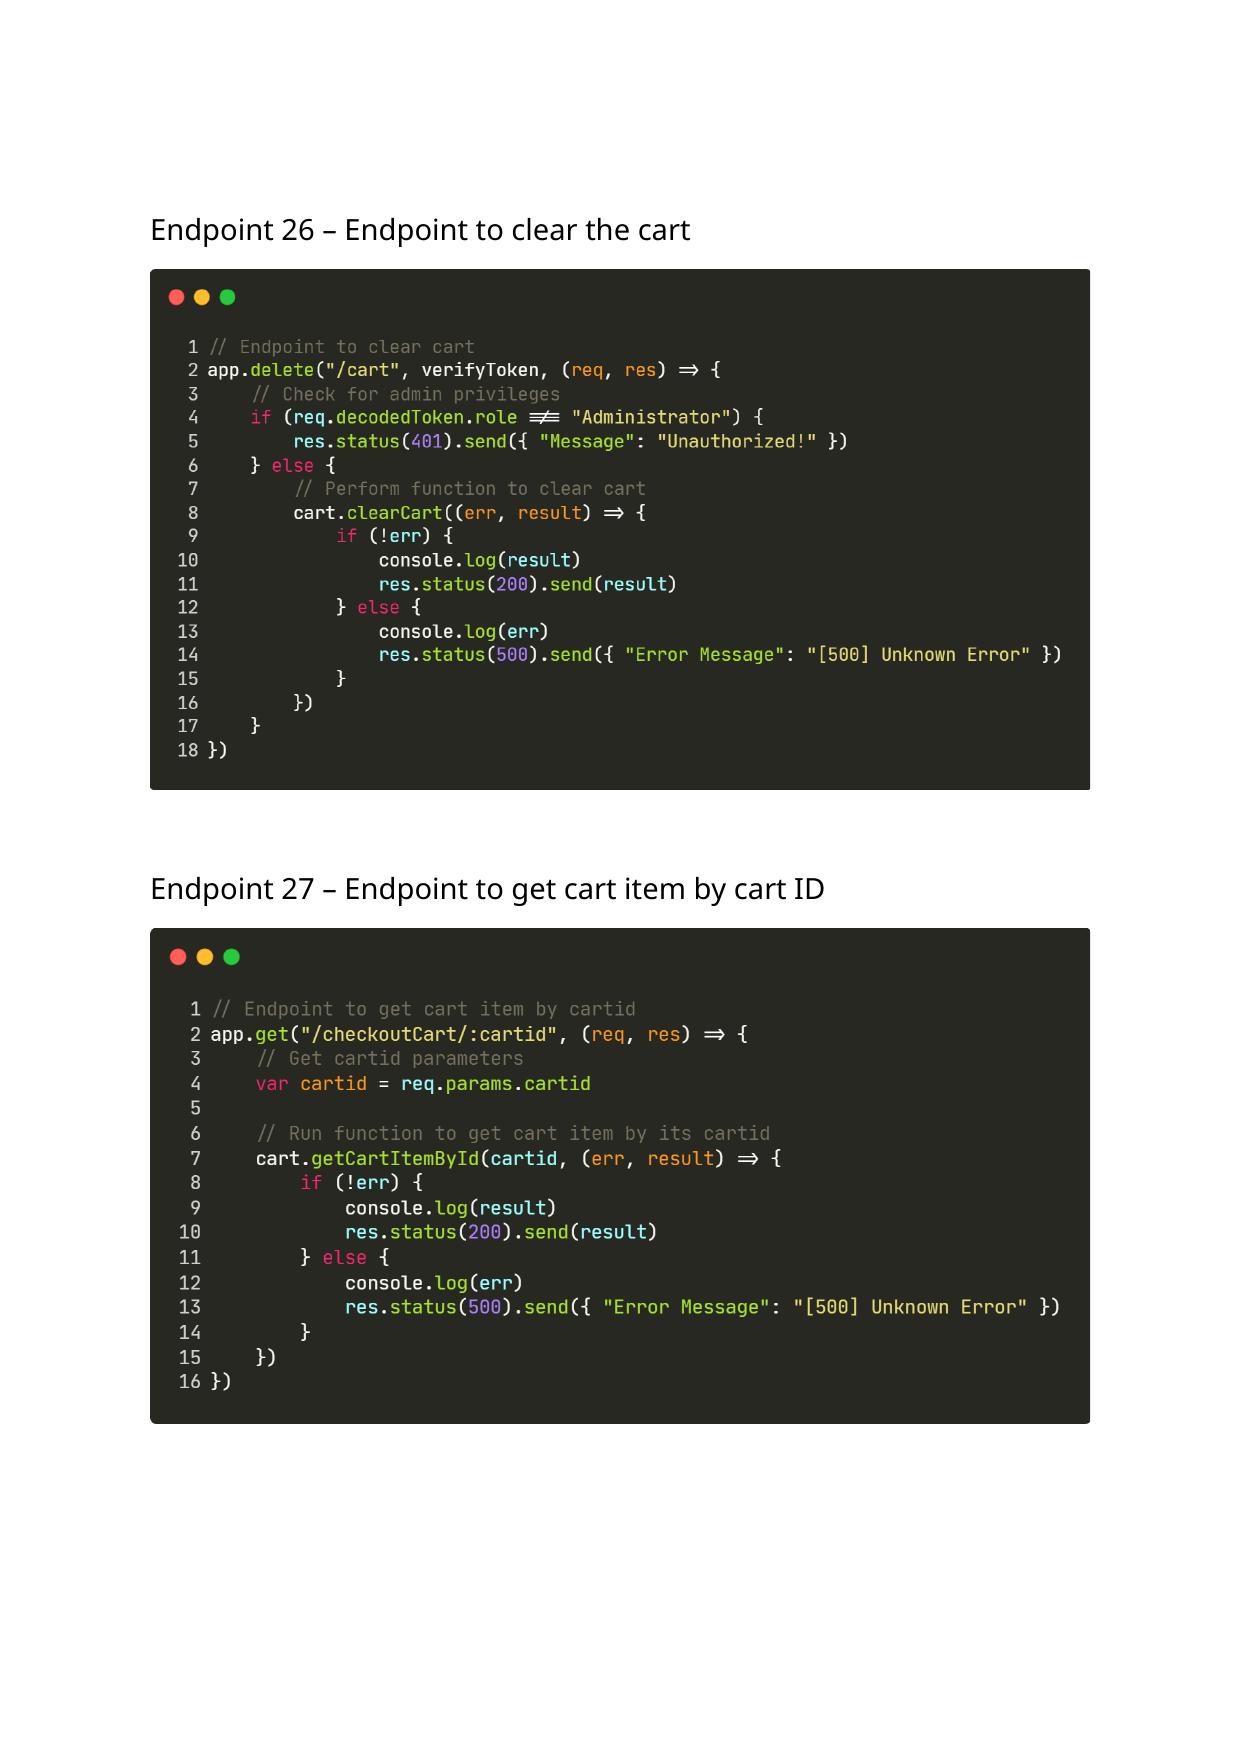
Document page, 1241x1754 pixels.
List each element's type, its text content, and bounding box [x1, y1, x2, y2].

picture [150, 928, 1091, 1424]
picture [150, 268, 1091, 790]
text Endpoint 27 – Endpoint to get cart item by cart ID [150, 868, 1090, 908]
text Endpoint 26 – Endpoint to clear the cart [150, 209, 1090, 249]
